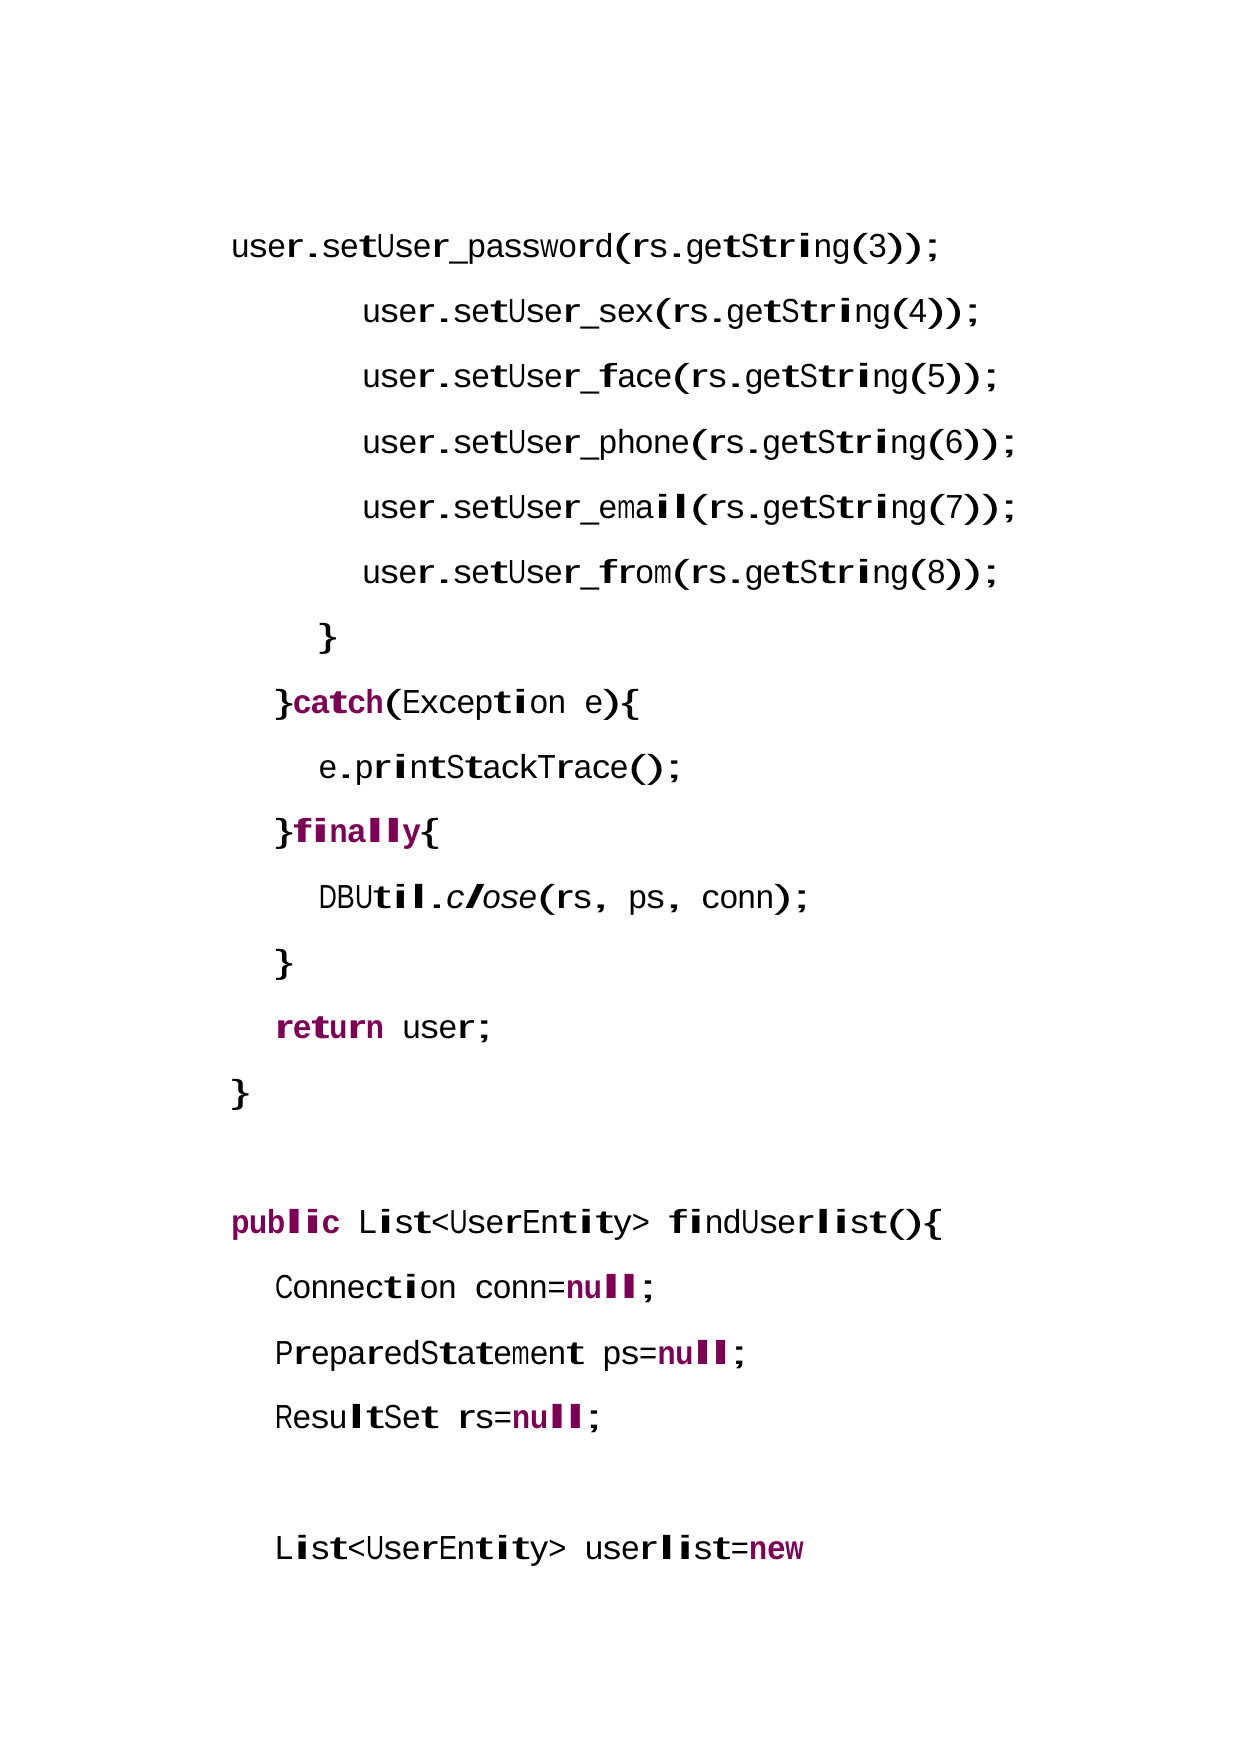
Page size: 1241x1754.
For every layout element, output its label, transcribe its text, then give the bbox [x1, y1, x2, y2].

text DBUtil.close(rs, ps, conn); [318, 877, 1190, 915]
text }catch(Exception e){ e.printStackTrace(); [275, 682, 685, 785]
text List<UserEntity> userlist=new [275, 1528, 1190, 1566]
text } [318, 618, 1190, 655]
text } [231, 1072, 1190, 1111]
text return user; [275, 1007, 1190, 1046]
text ResultSet rs=null; [275, 1398, 1190, 1436]
text } [275, 942, 1190, 980]
text }finally{ [275, 812, 1190, 850]
text public List<UserEntity> findUserlist(){ Connection conn=null; PreparedStatement ps=null; [231, 1202, 966, 1371]
text user.setUser_password(rs.getString(3)); user.setUser_sex(rs.getString(4)); user.setUser_face(rs.getString(5)); user.setUser_phone(rs.getString(6)); user.setUser_email(rs.getString(7)); user.setUser_from(rs.getString(8)); [231, 226, 1190, 591]
